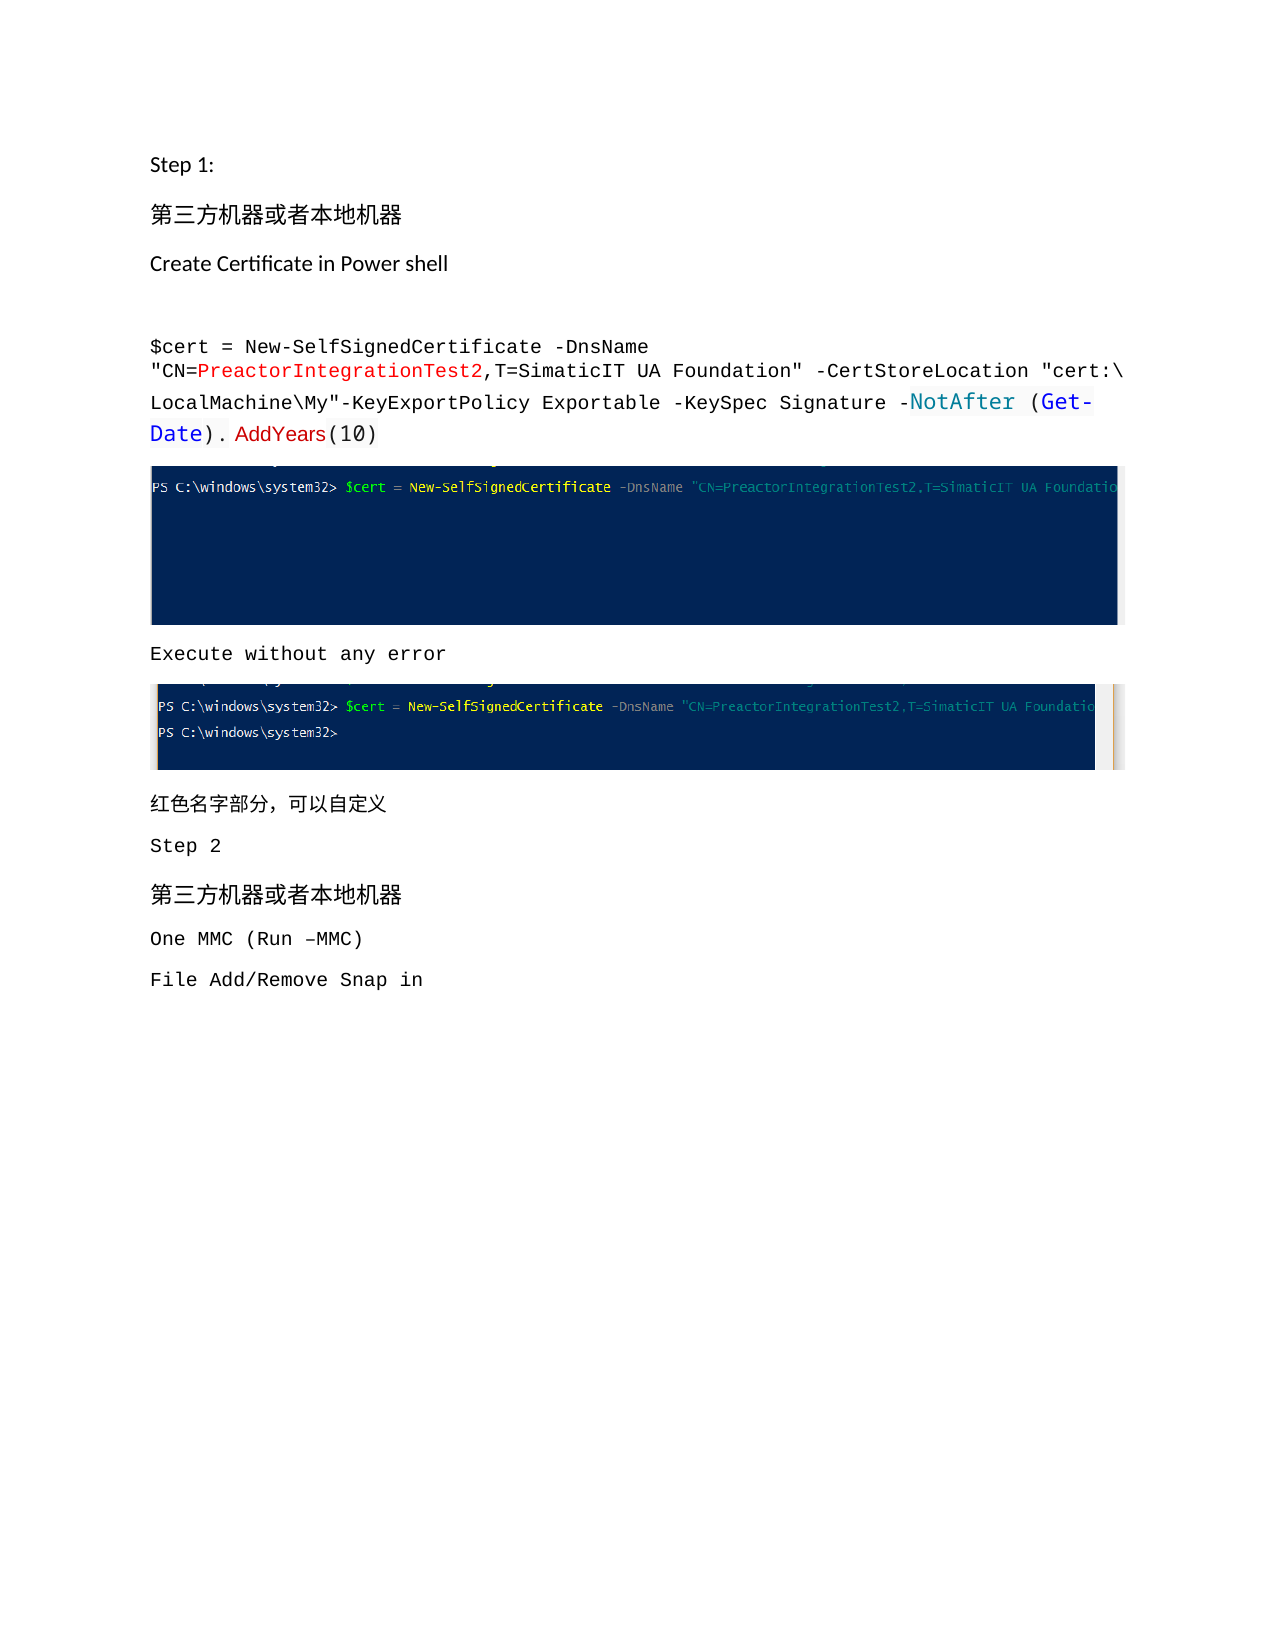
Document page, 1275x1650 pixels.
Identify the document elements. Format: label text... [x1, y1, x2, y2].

text 第三方机器或者本地机器 [150, 877, 1125, 910]
text $cert = New-SelfSignedCertificate -DnsName "CN=PreactorIntegrationTest2,T=SimaticIT UA Foundation" -CertStoreLocation "cert:\LocalMachine\My"-KeyExportPolicy Exportable -KeySpec Signature -NotAfter (Get-Date). AddYears(10) [150, 337, 1125, 448]
text 第三方机器或者本地机器 [150, 197, 1125, 230]
picture [150, 466, 1125, 625]
text 红色名字部分，可以自定义 [150, 788, 1125, 817]
text Create Certificate in Power shell [150, 249, 1125, 277]
text Step 1: [150, 150, 1125, 178]
picture [150, 684, 1125, 770]
text File Add/Remove Snap in [150, 970, 1125, 992]
text Execute without any error [150, 644, 1125, 666]
text One MMC (Run –MMC) [150, 929, 1125, 952]
text Step 2 [150, 836, 1125, 858]
